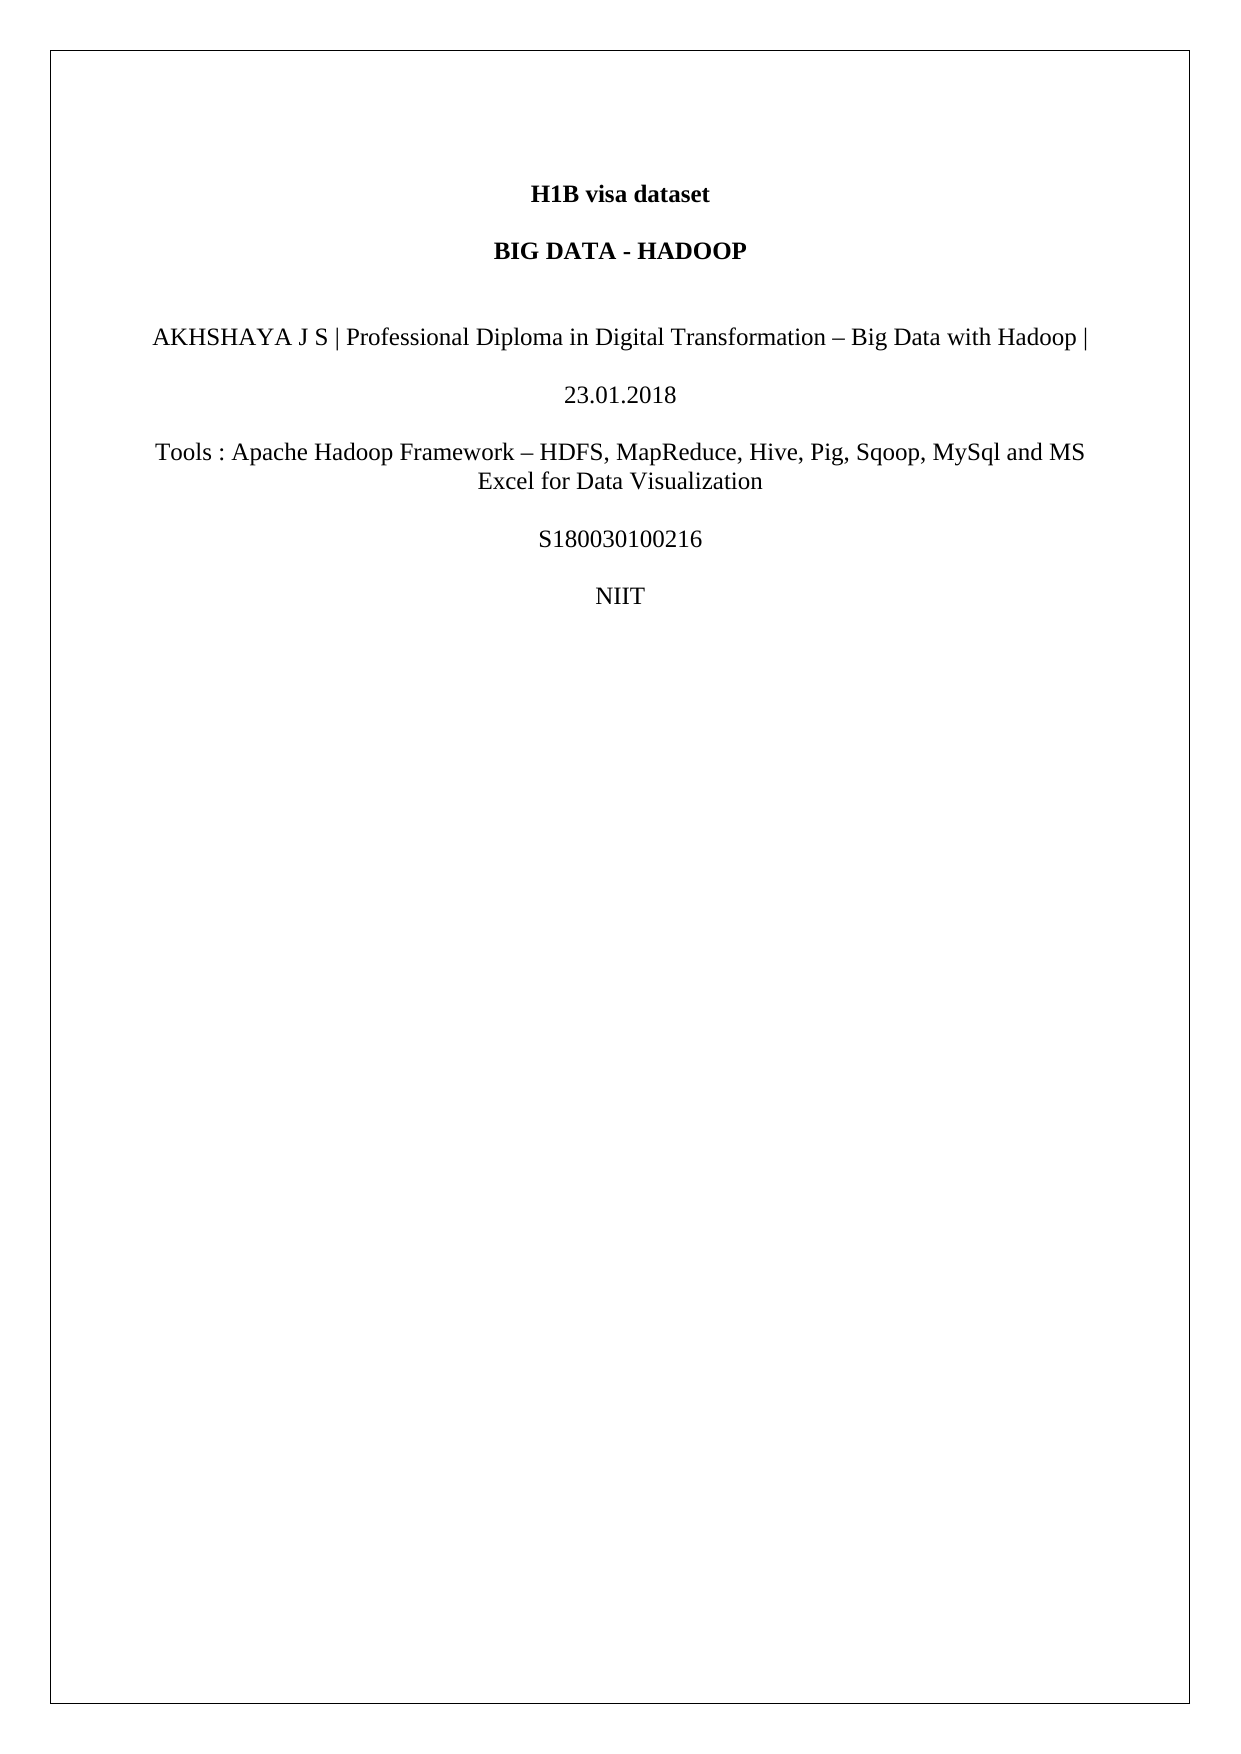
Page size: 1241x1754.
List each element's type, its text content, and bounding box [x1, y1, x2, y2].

text H1B visa dataset [150, 179, 1090, 207]
text BIG DATA - HADOOP [150, 236, 1090, 265]
text 23.01.2018 [150, 380, 1090, 409]
text Tools : Apache Hadoop Framework – HDFS, MapReduce, Hive, Pig, Sqoop, MySql and MS Excel for Data Visualization [150, 437, 1090, 495]
text S180030100216 [150, 524, 1090, 552]
text NIIT [150, 581, 1090, 610]
text AKHSHAYA J S | Professional Diploma in Digital Transformation – Big Data with Hadoop | [150, 322, 1090, 351]
